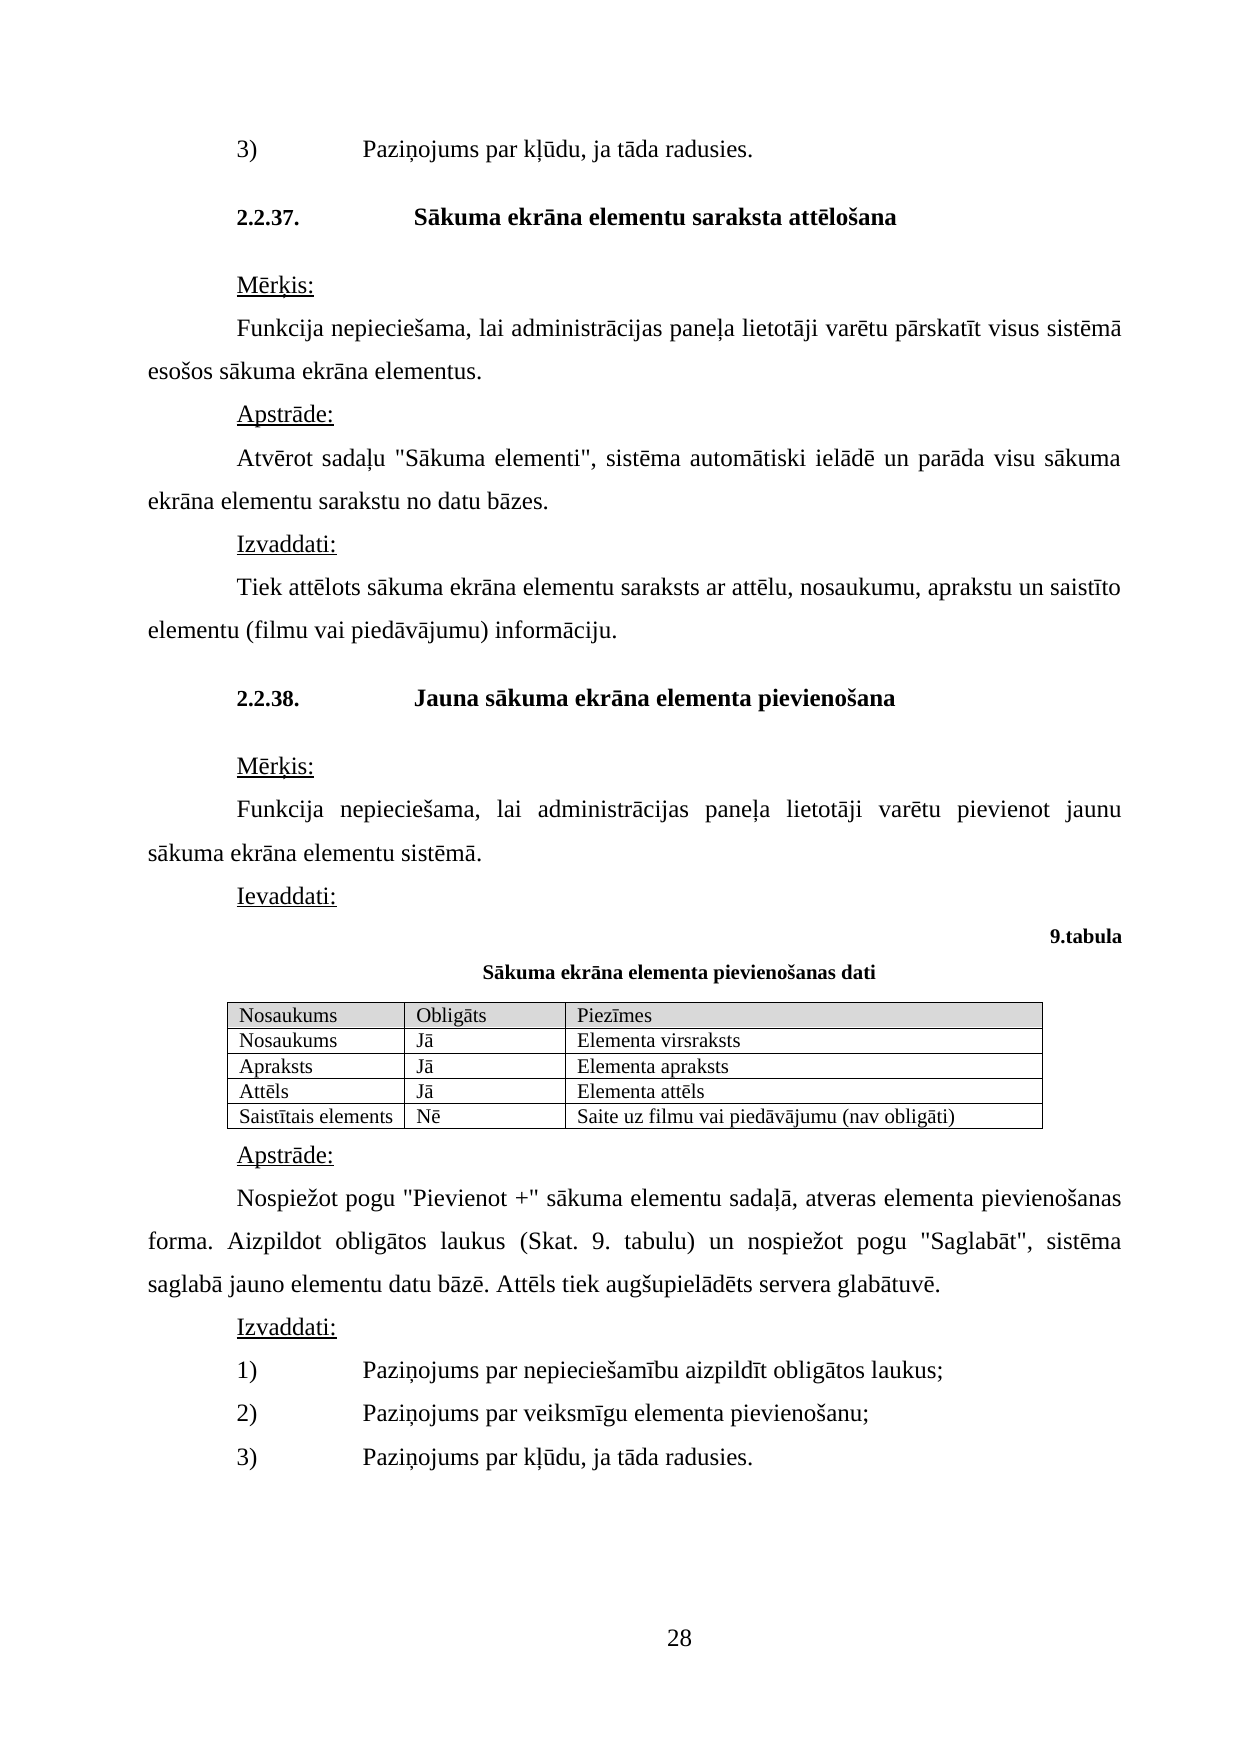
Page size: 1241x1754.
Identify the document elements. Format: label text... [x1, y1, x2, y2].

table_cell Elementa apraksts [566, 1054, 1042, 1078]
text Izvaddati: [148, 529, 1122, 558]
table_cell Nosaukums [228, 1029, 404, 1052]
subtitle Sākuma ekrāna elementu saraksta attēlošana [236, 202, 1122, 231]
text Sākuma ekrāna elementa pievienošanas dati [148, 960, 1122, 984]
list Paziņojums par nepieciešamību aizpildīt obligātos laukus; [236, 1355, 1122, 1384]
list Paziņojums par kļūdu, ja tāda radusies. [236, 134, 1122, 163]
text Nospiežot pogu "Pievienot +" sākuma elementu sadaļā, atveras elementa pievienošanas forma. Aizpildot obligātos laukus (Skat. 9. tabulu) un nospiežot pogu "Saglabāt", sistēma saglabā jauno elementu datu bāzē. Attēls tiek augšupielādēts servera glabātuvē. [148, 1183, 1122, 1298]
text Atvērot sadaļu "Sākuma elementi", sistēma automātiski ielādē un parāda visu sākuma ekrāna elementu sarakstu no datu bāzes. [148, 443, 1122, 514]
table_cell Saistītais elements [228, 1104, 404, 1128]
table_header Piezīmes [566, 1003, 1042, 1027]
table_cell Jā [405, 1054, 565, 1078]
table_cell Attēls [228, 1079, 404, 1103]
table_cell Elementa attēls [566, 1079, 1042, 1103]
text Funkcija nepieciešama, lai administrācijas paneļa lietotāji varētu pārskatīt visus sistēmā esošos sākuma ekrāna elementus. [148, 313, 1122, 385]
table_header Obligāts [405, 1003, 565, 1027]
table_cell Jā [405, 1079, 565, 1103]
text Mērķis: [148, 270, 1122, 299]
list Paziņojums par kļūdu, ja tāda radusies. [236, 1442, 1122, 1470]
text Apstrāde: [148, 399, 1122, 428]
text Ievaddati: [148, 881, 1122, 909]
table_cell Jā [405, 1029, 565, 1052]
text 9.tabula [148, 924, 1122, 948]
table_cell Apraksts [228, 1054, 404, 1078]
text Tiek attēlots sākuma ekrāna elementu saraksts ar attēlu, nosaukumu, aprakstu un saistīto elementu (filmu vai piedāvājumu) informāciju. [148, 572, 1122, 644]
table_cell Nē [405, 1104, 565, 1128]
subtitle Jauna sākuma ekrāna elementa pievienošana [236, 683, 1122, 712]
text Apstrāde: [148, 1039, 1122, 1168]
text Funkcija nepieciešama, lai administrācijas paneļa lietotāji varētu pievienot jaunu sākuma ekrāna elementu sistēmā. [148, 794, 1122, 866]
table_cell Elementa virsraksts [566, 1029, 1042, 1052]
list Paziņojums par veiksmīgu elementa pievienošanu; [236, 1398, 1122, 1427]
table_header Nosaukums [228, 1003, 404, 1027]
text Mērķis: [148, 751, 1122, 780]
table_cell Saite uz filmu vai piedāvājumu (nav obligāti) [566, 1104, 1042, 1128]
text Izvaddati: [148, 1312, 1122, 1341]
